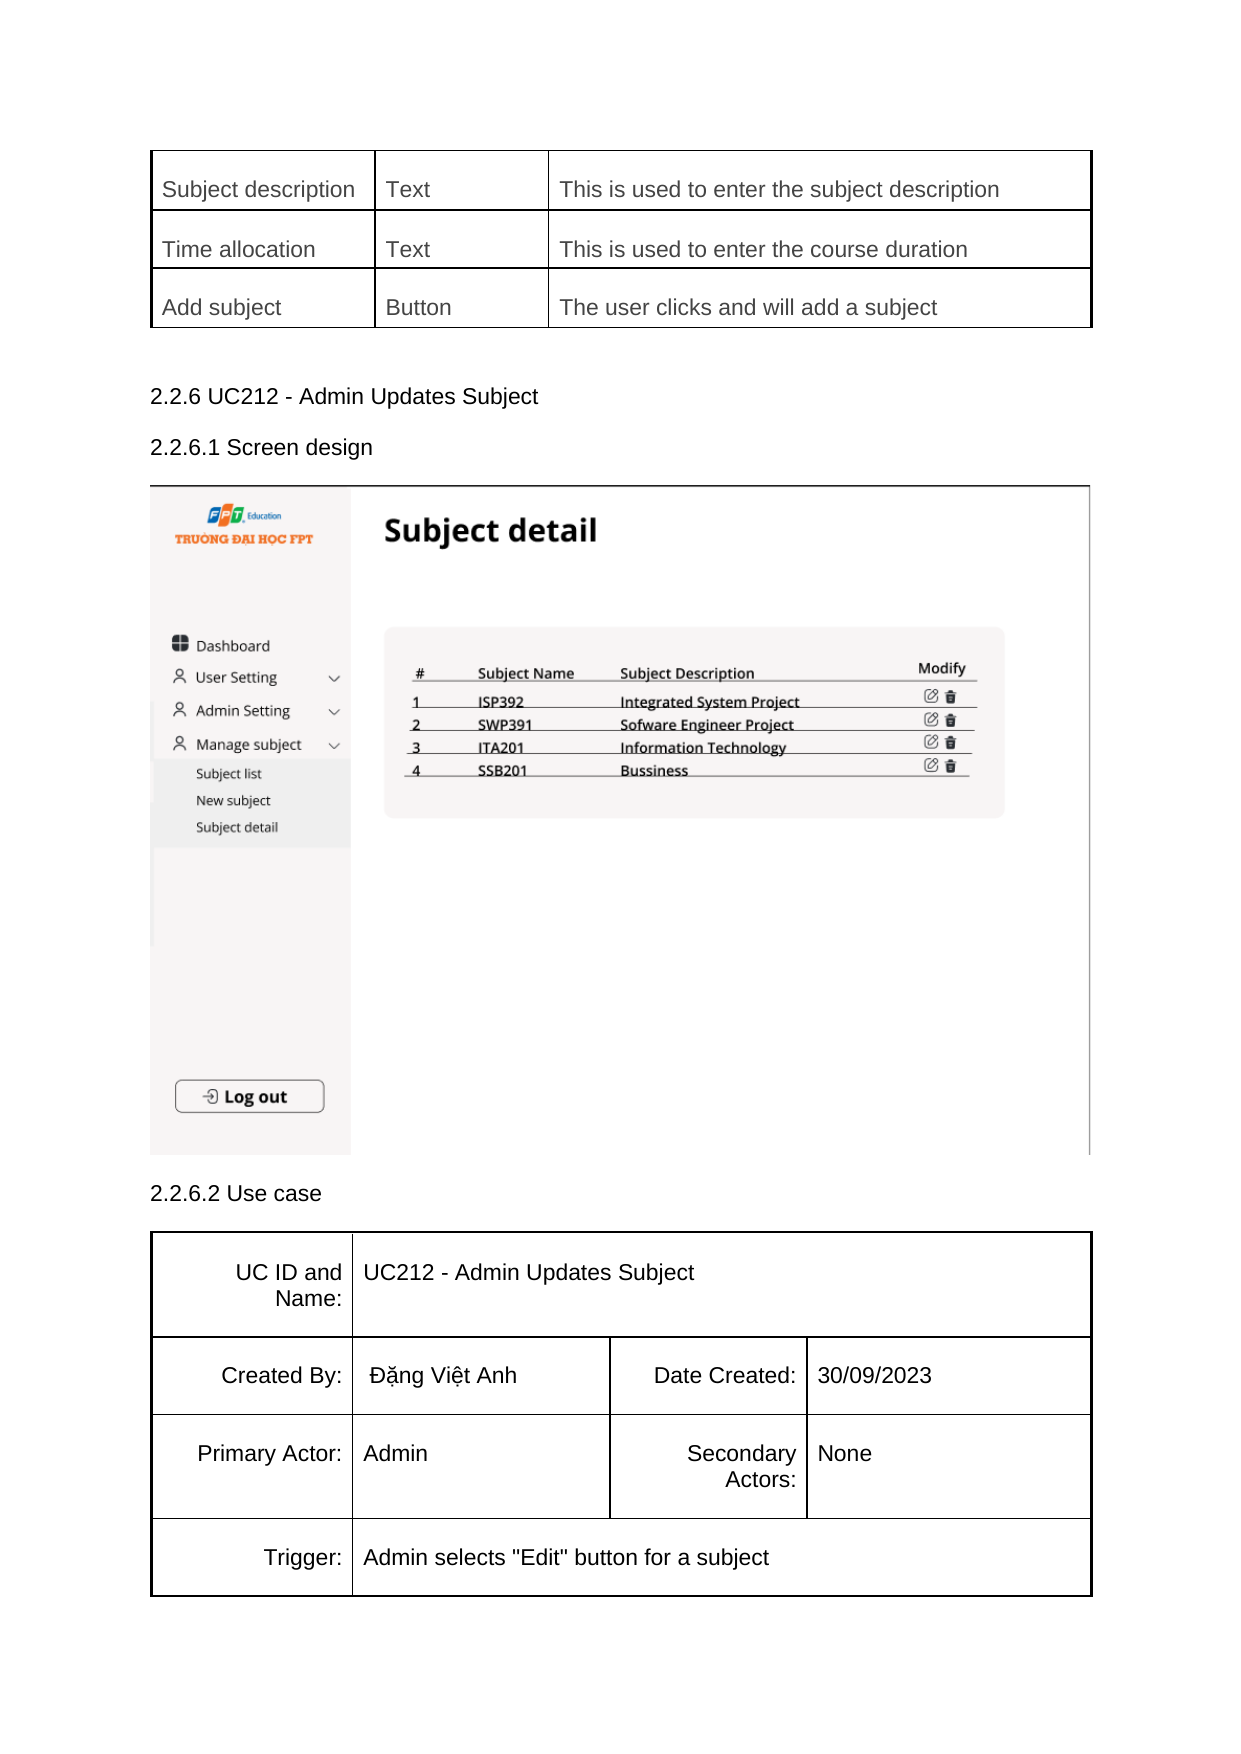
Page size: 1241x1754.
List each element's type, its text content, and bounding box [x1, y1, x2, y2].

table_cell Time allocation [153, 211, 374, 267]
table_header UC212 - Admin Updates Subject [353, 1233, 1090, 1336]
table_cell Add subject [153, 269, 374, 327]
table_cell Admin [353, 1415, 609, 1518]
table_cell Created By: [153, 1338, 352, 1414]
table_cell Admin selects "Edit" button for a subject [353, 1519, 1090, 1595]
table_cell Đặng Việt Anh [353, 1338, 609, 1414]
text 2.2.6.1 Screen design [150, 434, 1090, 461]
table_cell The user clicks and will add a subject [549, 269, 1090, 327]
table_cell Primary Actor: [153, 1415, 352, 1518]
text 2.2.6 UC212 - Admin Updates Subject [150, 383, 1090, 409]
table_cell Text [376, 151, 548, 209]
table_cell 30/09/2023 [808, 1338, 1090, 1414]
picture [150, 485, 1091, 1155]
text 2.2.6.2 Use case [150, 1179, 1090, 1206]
table_cell Secondary Actors: [611, 1415, 806, 1518]
table_cell Button [376, 269, 548, 327]
table_cell This is used to enter the course duration [549, 211, 1090, 267]
table_cell Text [376, 211, 548, 267]
table_cell None [808, 1415, 1090, 1518]
table_cell Subject description [153, 151, 374, 209]
table_header UC ID and Name: [153, 1233, 352, 1336]
table_cell This is used to enter the subject description [549, 151, 1090, 209]
table_cell Trigger: [153, 1519, 352, 1595]
table_cell Date Created: [611, 1338, 806, 1414]
